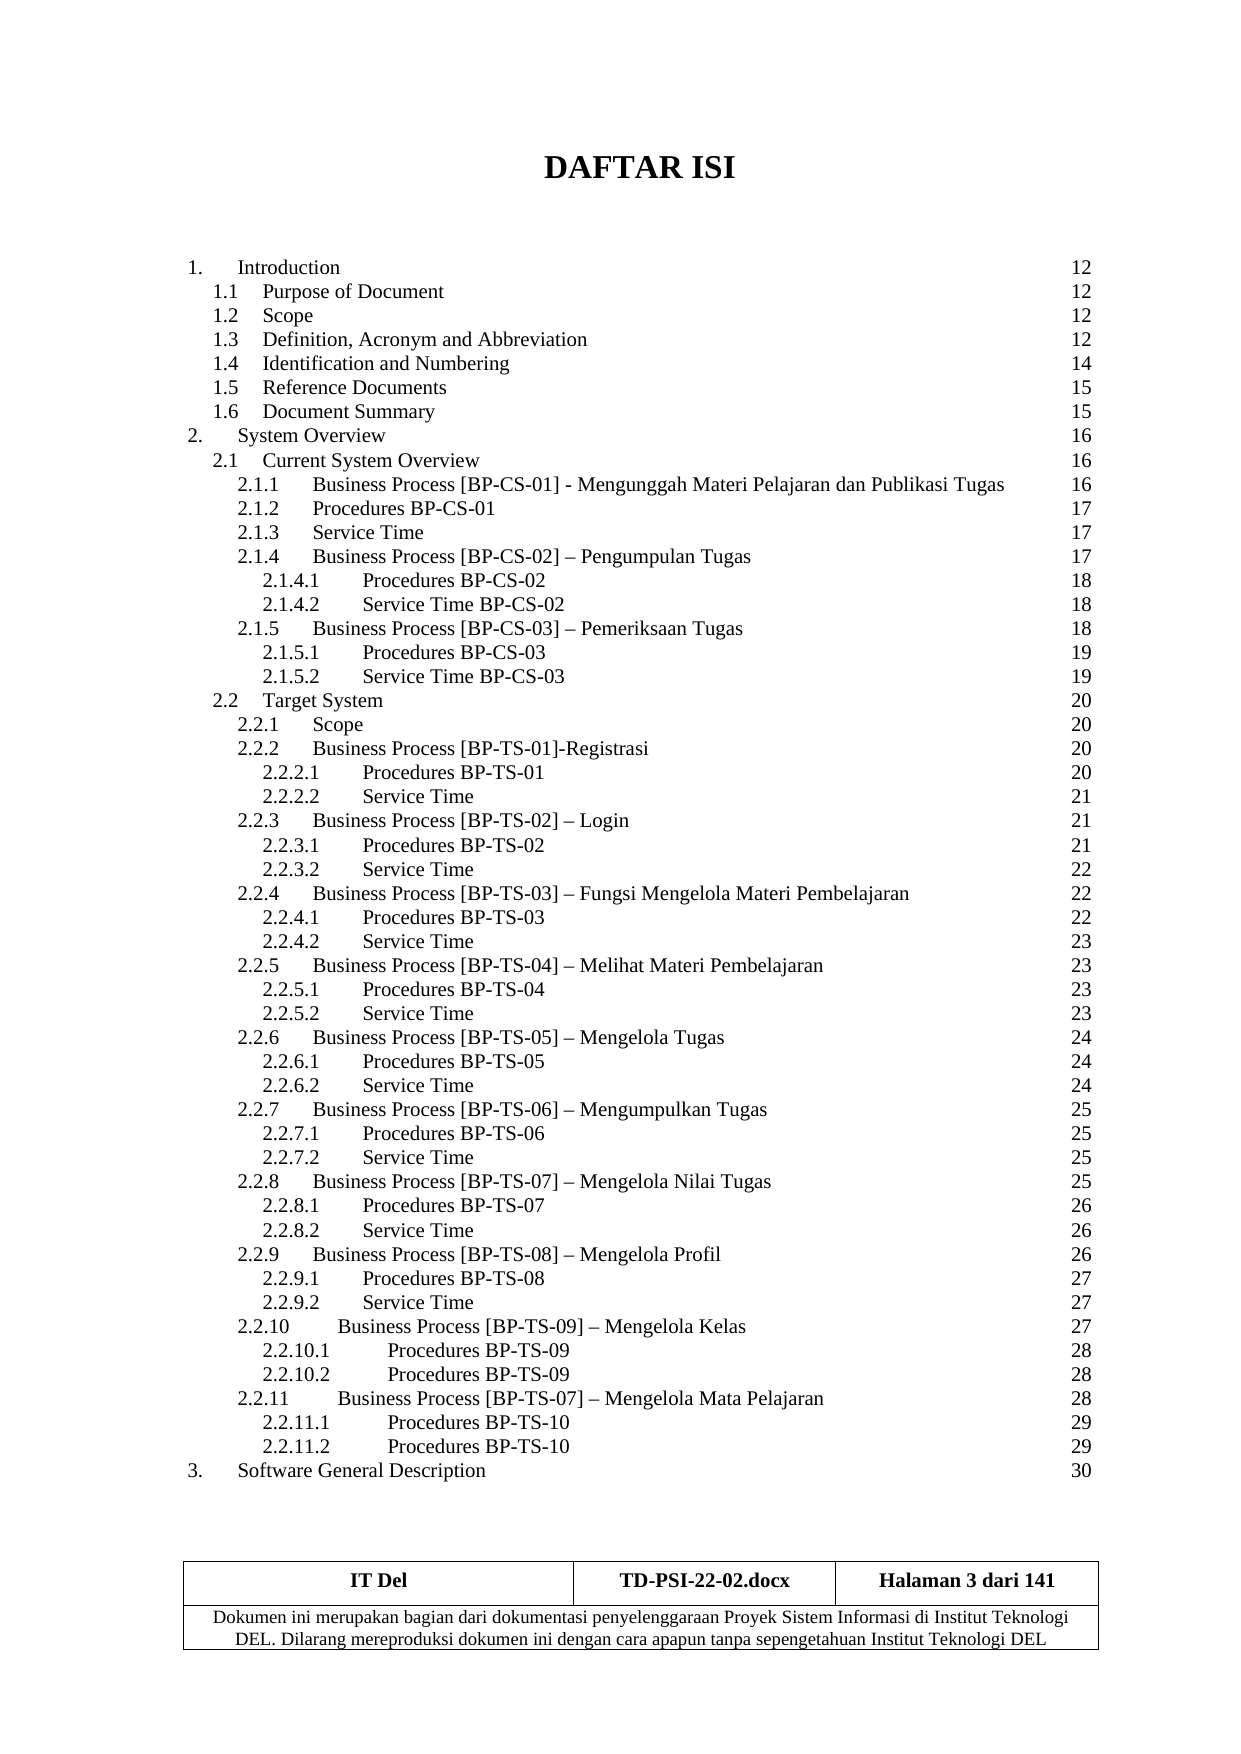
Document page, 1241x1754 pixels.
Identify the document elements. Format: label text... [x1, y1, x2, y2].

text DAFTAR ISI [187, 148, 1092, 186]
